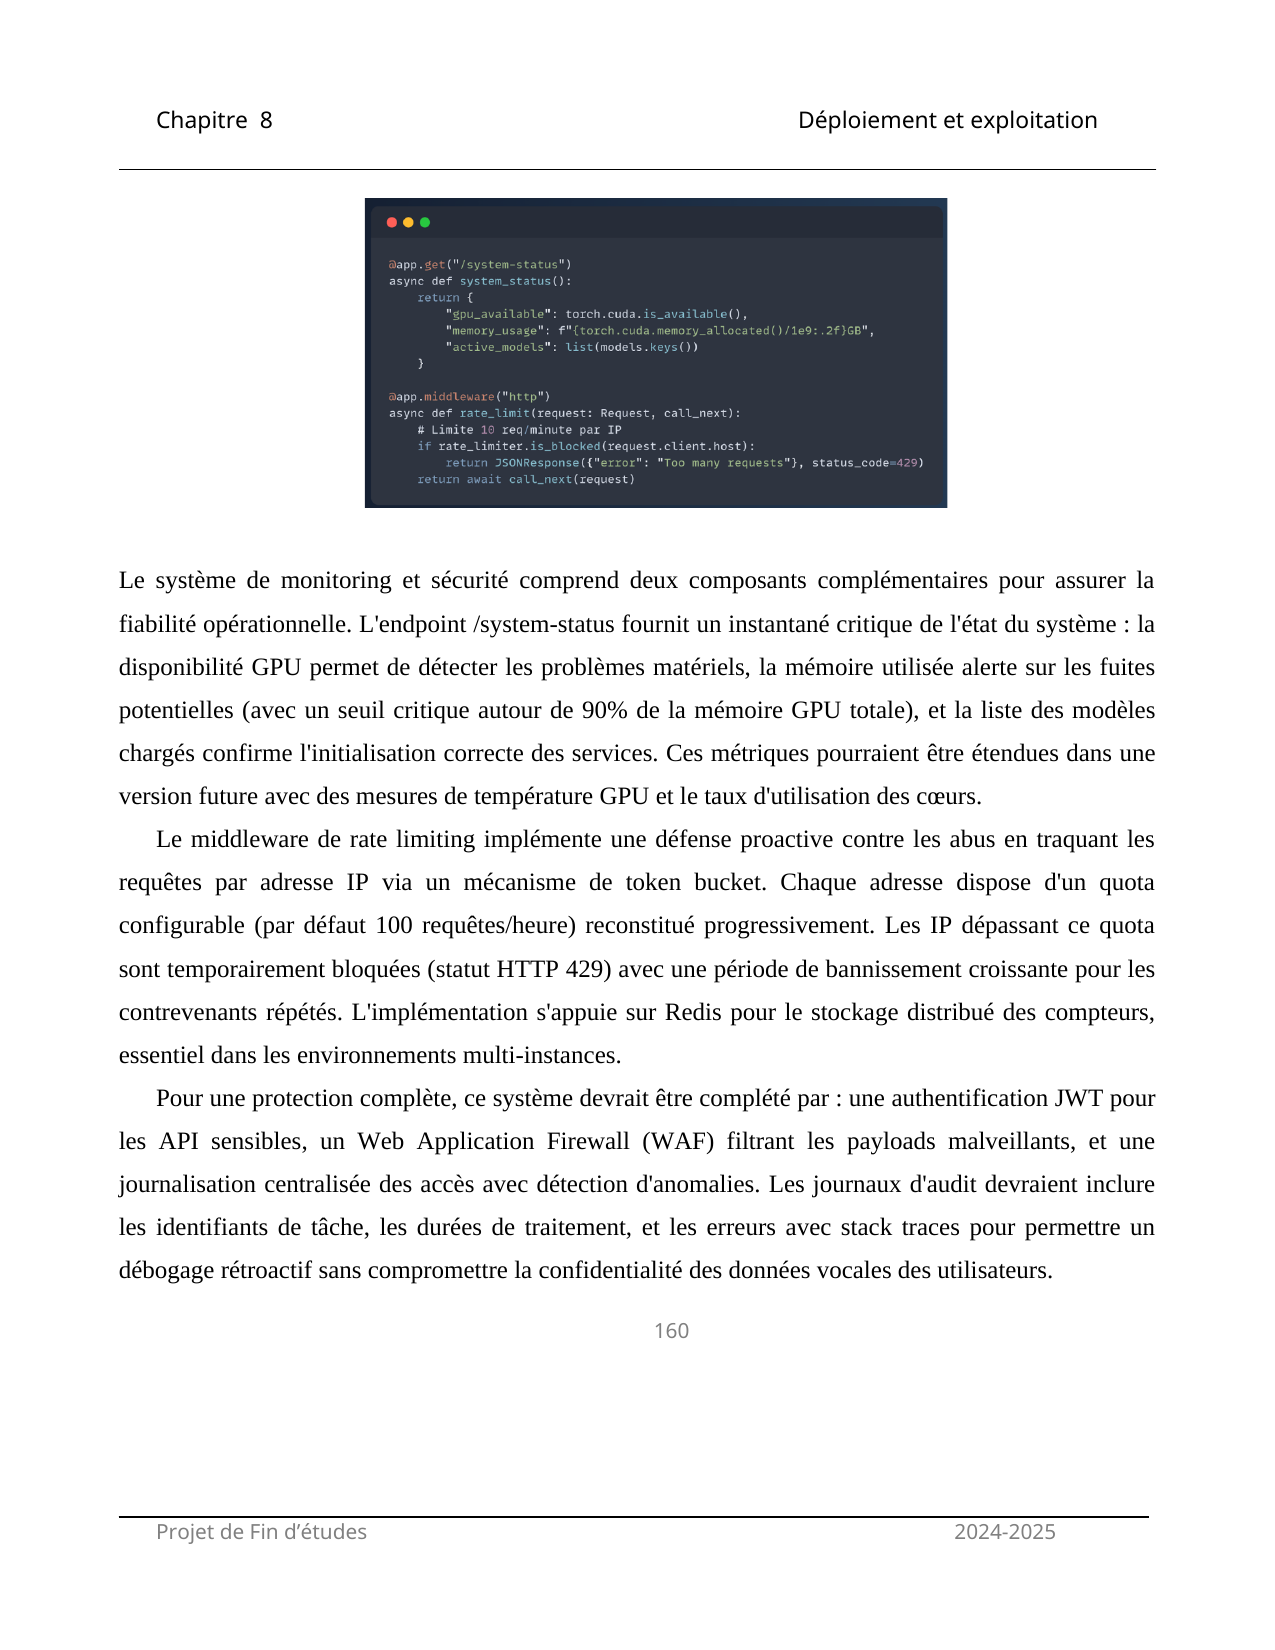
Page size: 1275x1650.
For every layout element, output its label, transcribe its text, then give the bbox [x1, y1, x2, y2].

text Pour une protection complète, ce système devrait être complété par : une authentification JWT pour les API sensibles, un Web Application Firewall (WAF) filtrant les payloads malveillants, et une journalisation centralisée des accès avec détection d'anomalies. Les journaux d'audit devraient inclure les identifiants de tâche, les durées de traitement, et les erreurs avec stack traces pour permettre un débogage rétroactif sans compromettre la confidentialité des données vocales des utilisateurs. [118, 1083, 1156, 1284]
picture [364, 198, 948, 508]
text Le middleware de rate limiting implémente une défense proactive contre les abus en traquant les requêtes par adresse IP via un mécanisme de token bucket. Chaque adresse dispose d'un quota configurable (par défaut 100 requêtes/heure) reconstitué progressivement. Les IP dépassant ce quota sont temporairement bloquées (statut HTTP 429) avec une période de bannissement croissante pour les contrevenants répétés. L'implémentation s'appuie sur Redis pour le stockage distribué des compteurs, essentiel dans les environnements multi-instances. [118, 824, 1156, 1069]
text Le système de monitoring et sécurité comprend deux composants complémentaires pour assurer la fiabilité opérationnelle. L'endpoint /system-status fournit un instantané critique de l'état du système : la disponibilité GPU permet de détecter les problèmes matériels, la mémoire utilisée alerte sur les fuites potentielles (avec un seuil critique autour de 90% de la mémoire GPU totale), et la liste des modèles chargés confirme l'initialisation correcte des services. Ces métriques pourraient être étendues dans une version future avec des mesures de température GPU et le taux d'utilisation des cœurs. [118, 522, 1156, 810]
